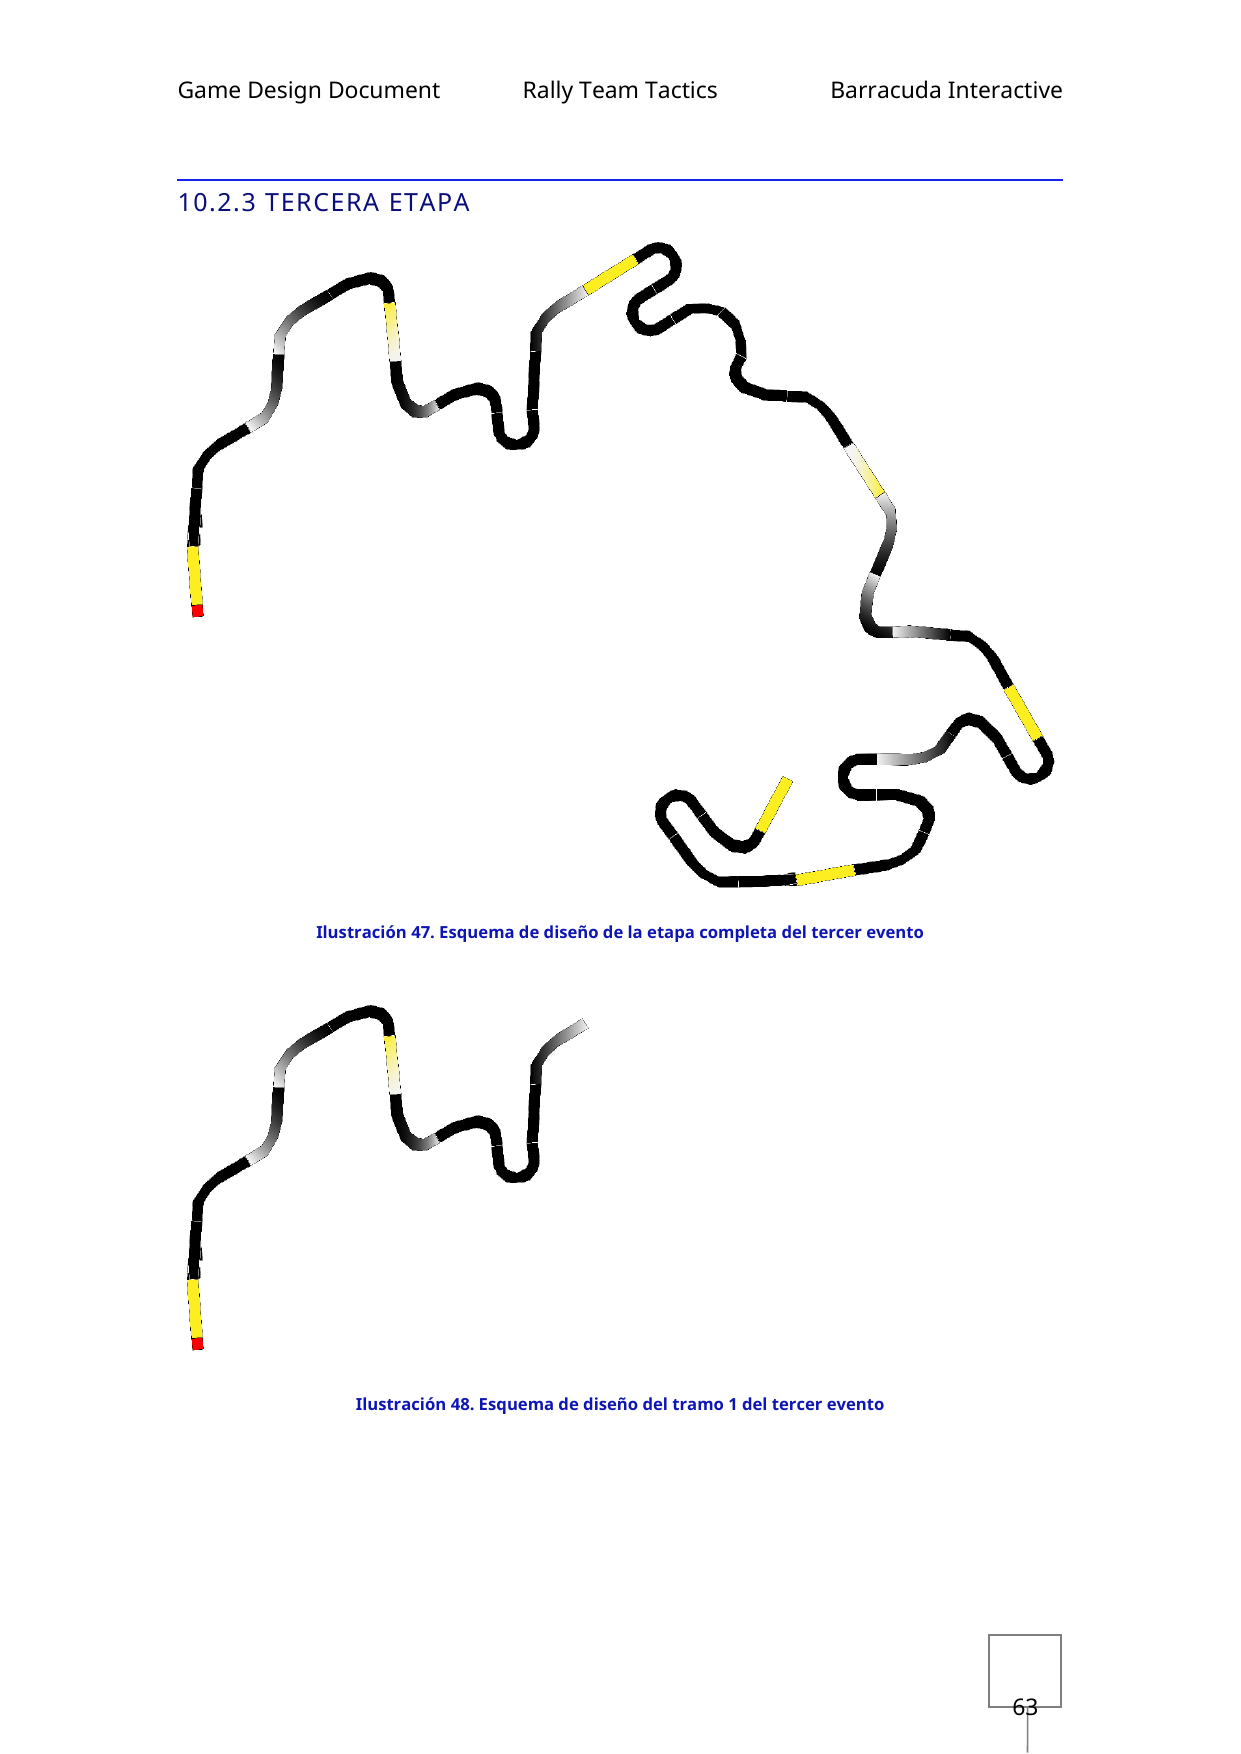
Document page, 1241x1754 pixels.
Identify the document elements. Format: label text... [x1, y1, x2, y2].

picture [177, 967, 1063, 1368]
subtitle 10.2.3 Tercera etapa [177, 181, 1063, 219]
picture [177, 234, 1063, 896]
